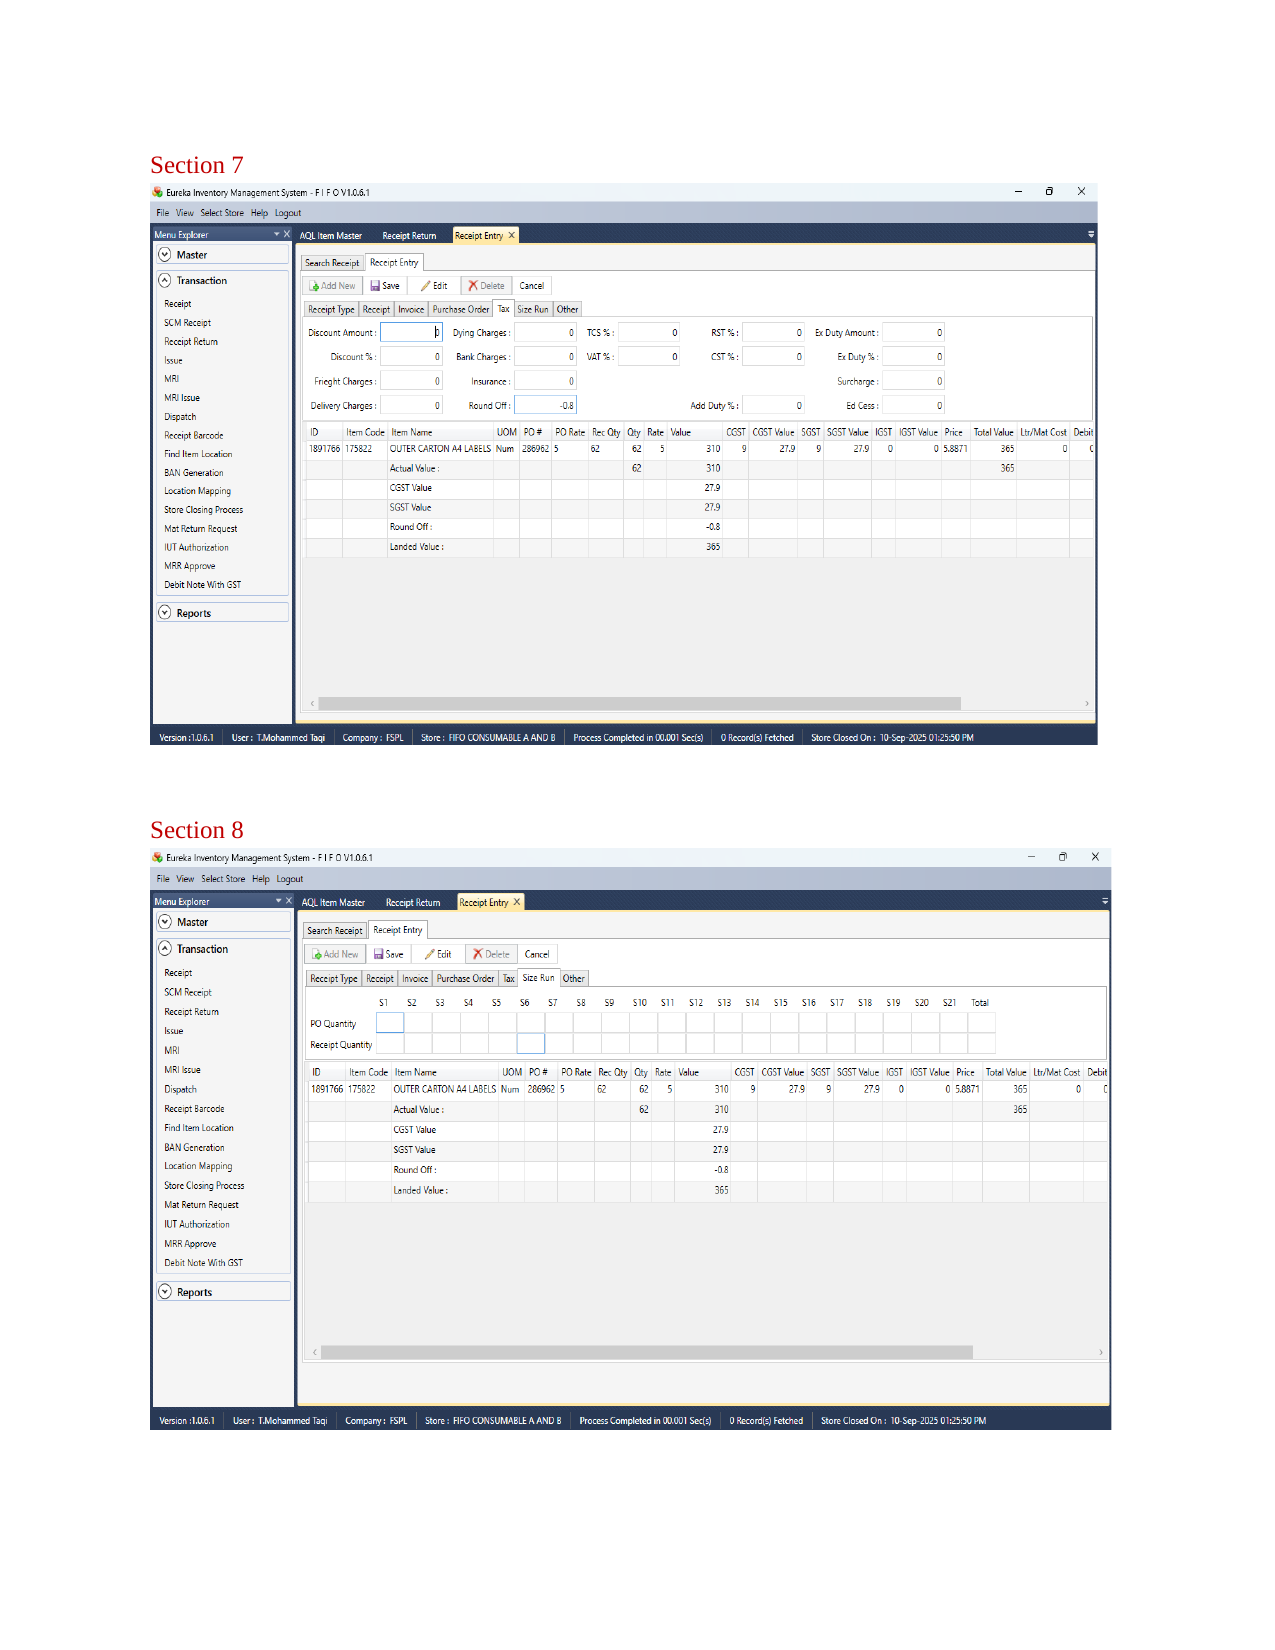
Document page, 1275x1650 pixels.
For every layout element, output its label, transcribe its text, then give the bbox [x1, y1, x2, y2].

picture [150, 848, 1112, 1430]
picture [150, 183, 1098, 745]
